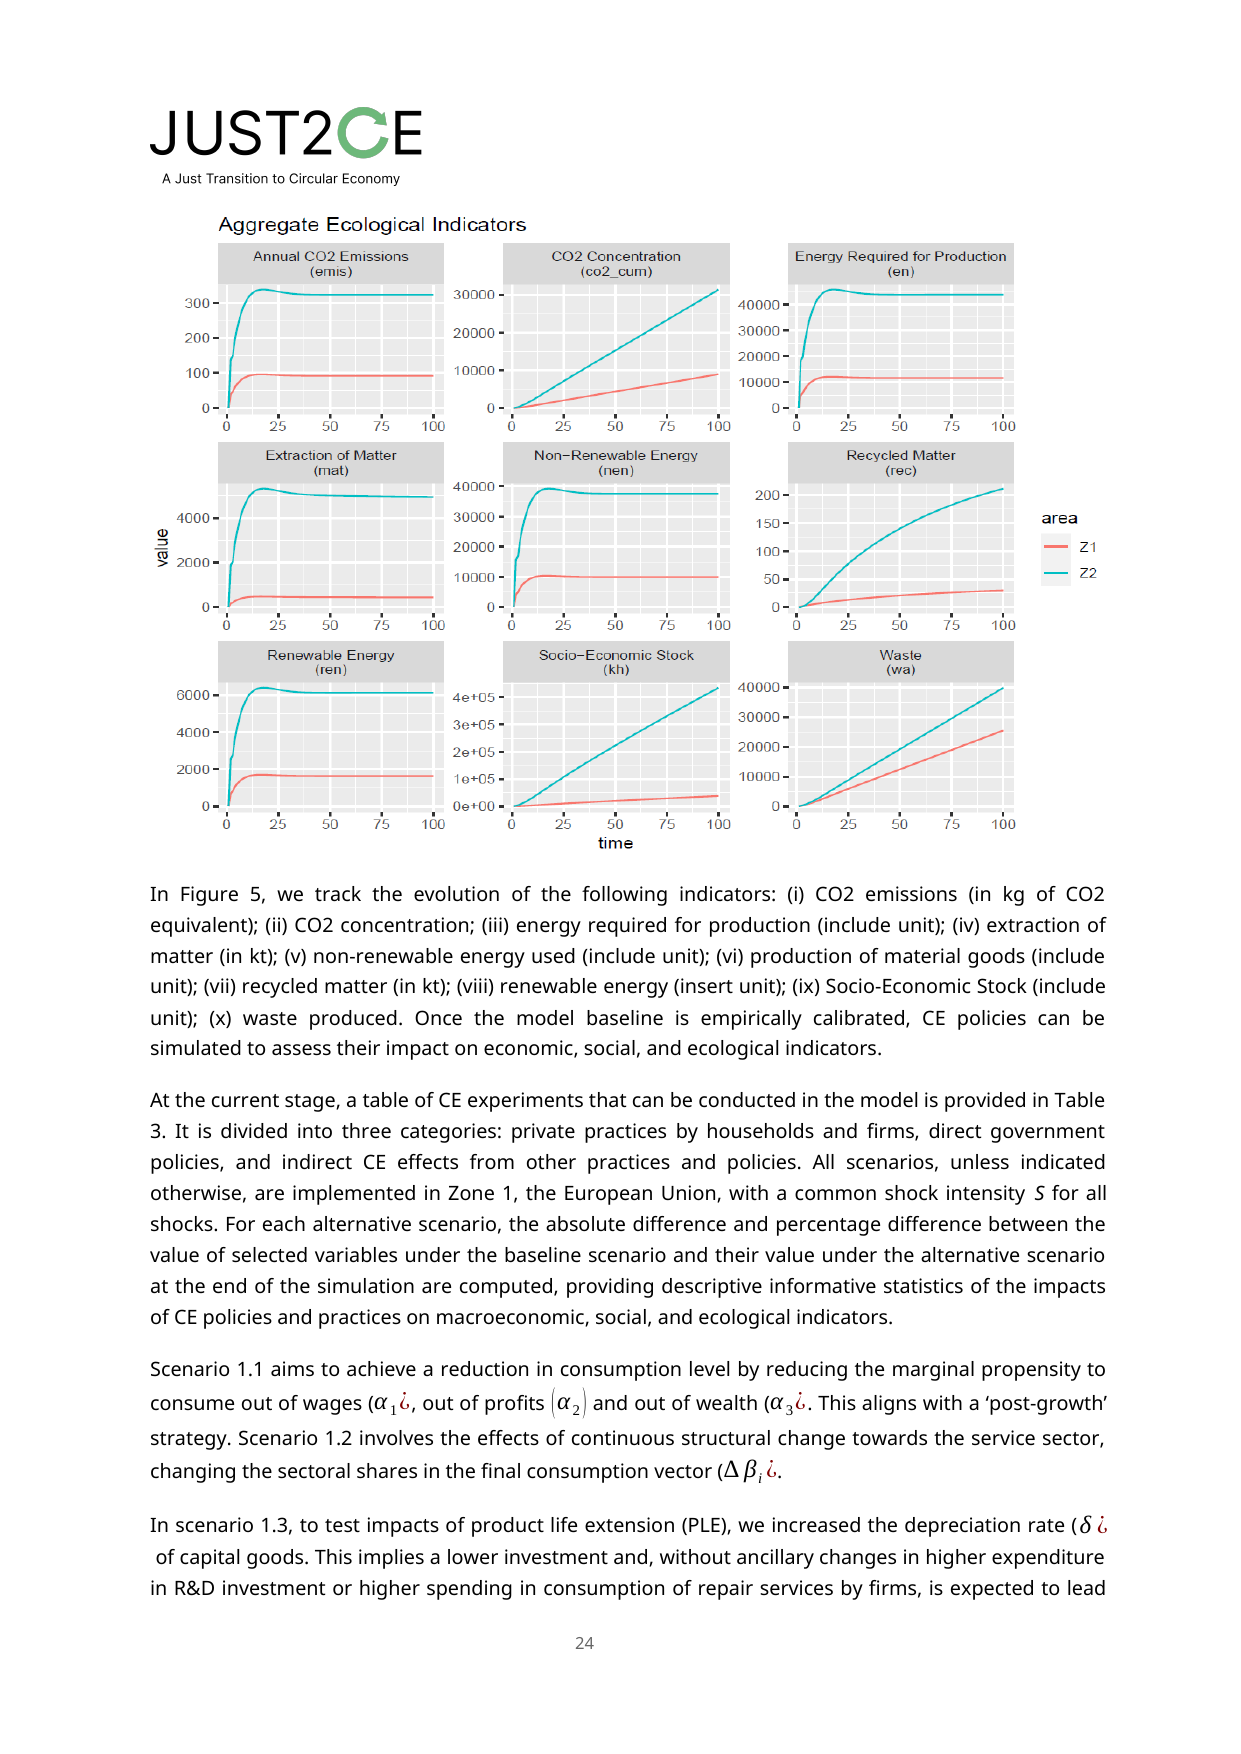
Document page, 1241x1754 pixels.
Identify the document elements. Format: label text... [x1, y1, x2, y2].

title At the current stage, a table of CE experiments that can be conducted in the model is provided in Table 3. It is divided into three categories: private practices by households and firms, direct government policies, and indirect CE effects from other practices and policies. All scenarios, unless indicated otherwise, are implemented in Zone 1, the European Union, with a common shock intensity S for all shocks. For each alternative scenario, the absolute difference and percentage difference between the value of selected variables under the baseline scenario and their value under the alternative scenario at the end of the simulation are computed, providing descriptive informative statistics of the impacts of CE policies and practices on macroeconomic, social, and ecological indicators. [150, 1086, 1107, 1330]
title In Figure 5, we track the evolution of the following indicators: (i) CO2 emissions (in kg of CO2 equivalent); (ii) CO2 concentration; (iii) energy required for production (include unit); (iv) extraction of matter (in kt); (v) non-renewable energy used (include unit); (vi) production of material goods (include unit); (vii) recycled matter (in kt); (viii) renewable energy (insert unit); (ix) Socio-Economic Stock (include unit); (x) waste produced. Once the model baseline is empirically calibrated, CE policies can be simulated to assess their impact on economic, social, and ecological indicators. [150, 880, 1107, 1062]
picture [150, 107, 422, 186]
picture [150, 212, 1108, 856]
text Scenario 1.1 aims to achieve a reduction in consumption level by reducing the marginal propensity to consume out of wages (, out of profits and out of wealth (. This aligns with a ‘post-growth’ strategy. Scenario 1.2 involves the effects of continuous structural change towards the service sector, changing the sectoral shares in the final consumption vector (. [150, 1355, 1107, 1487]
